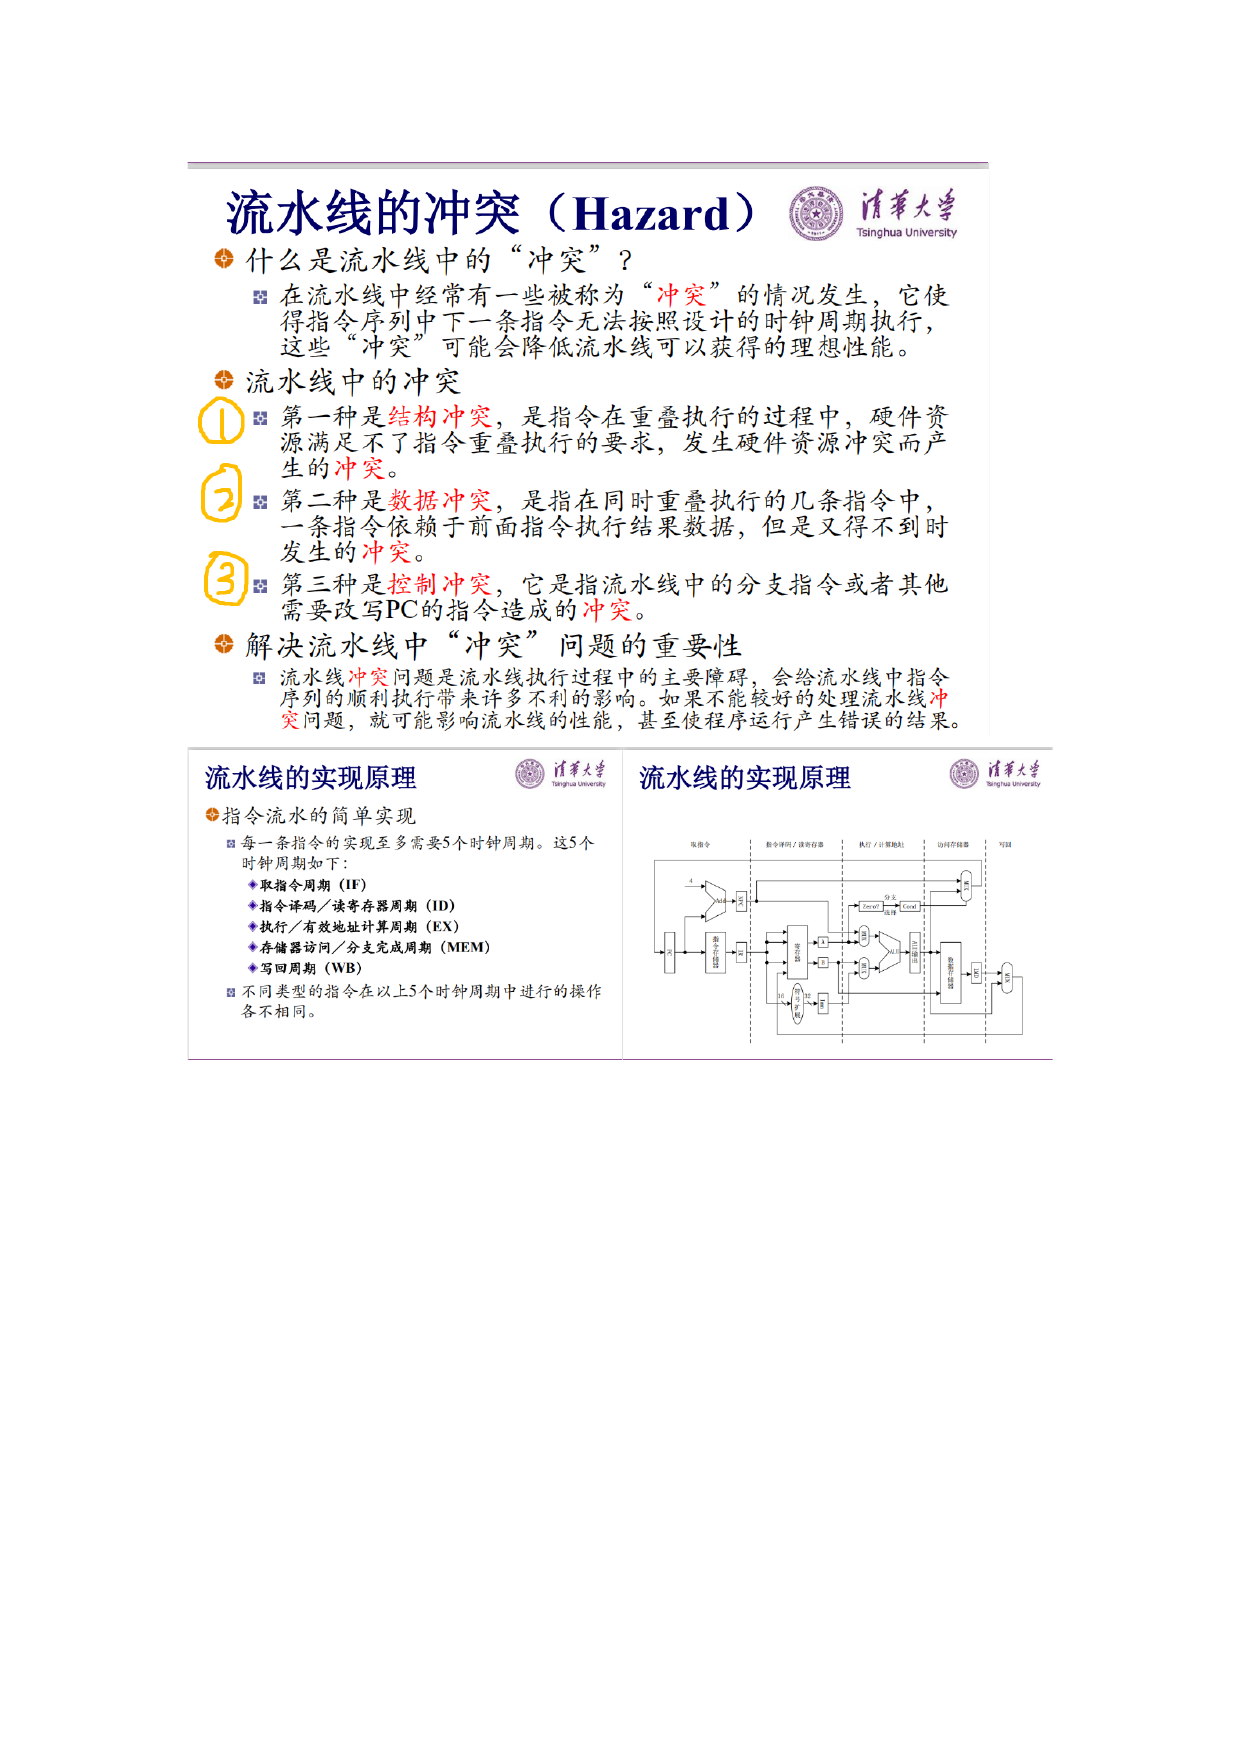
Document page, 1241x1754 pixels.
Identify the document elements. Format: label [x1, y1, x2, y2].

picture [187, 162, 990, 736]
picture [187, 747, 1053, 1060]
